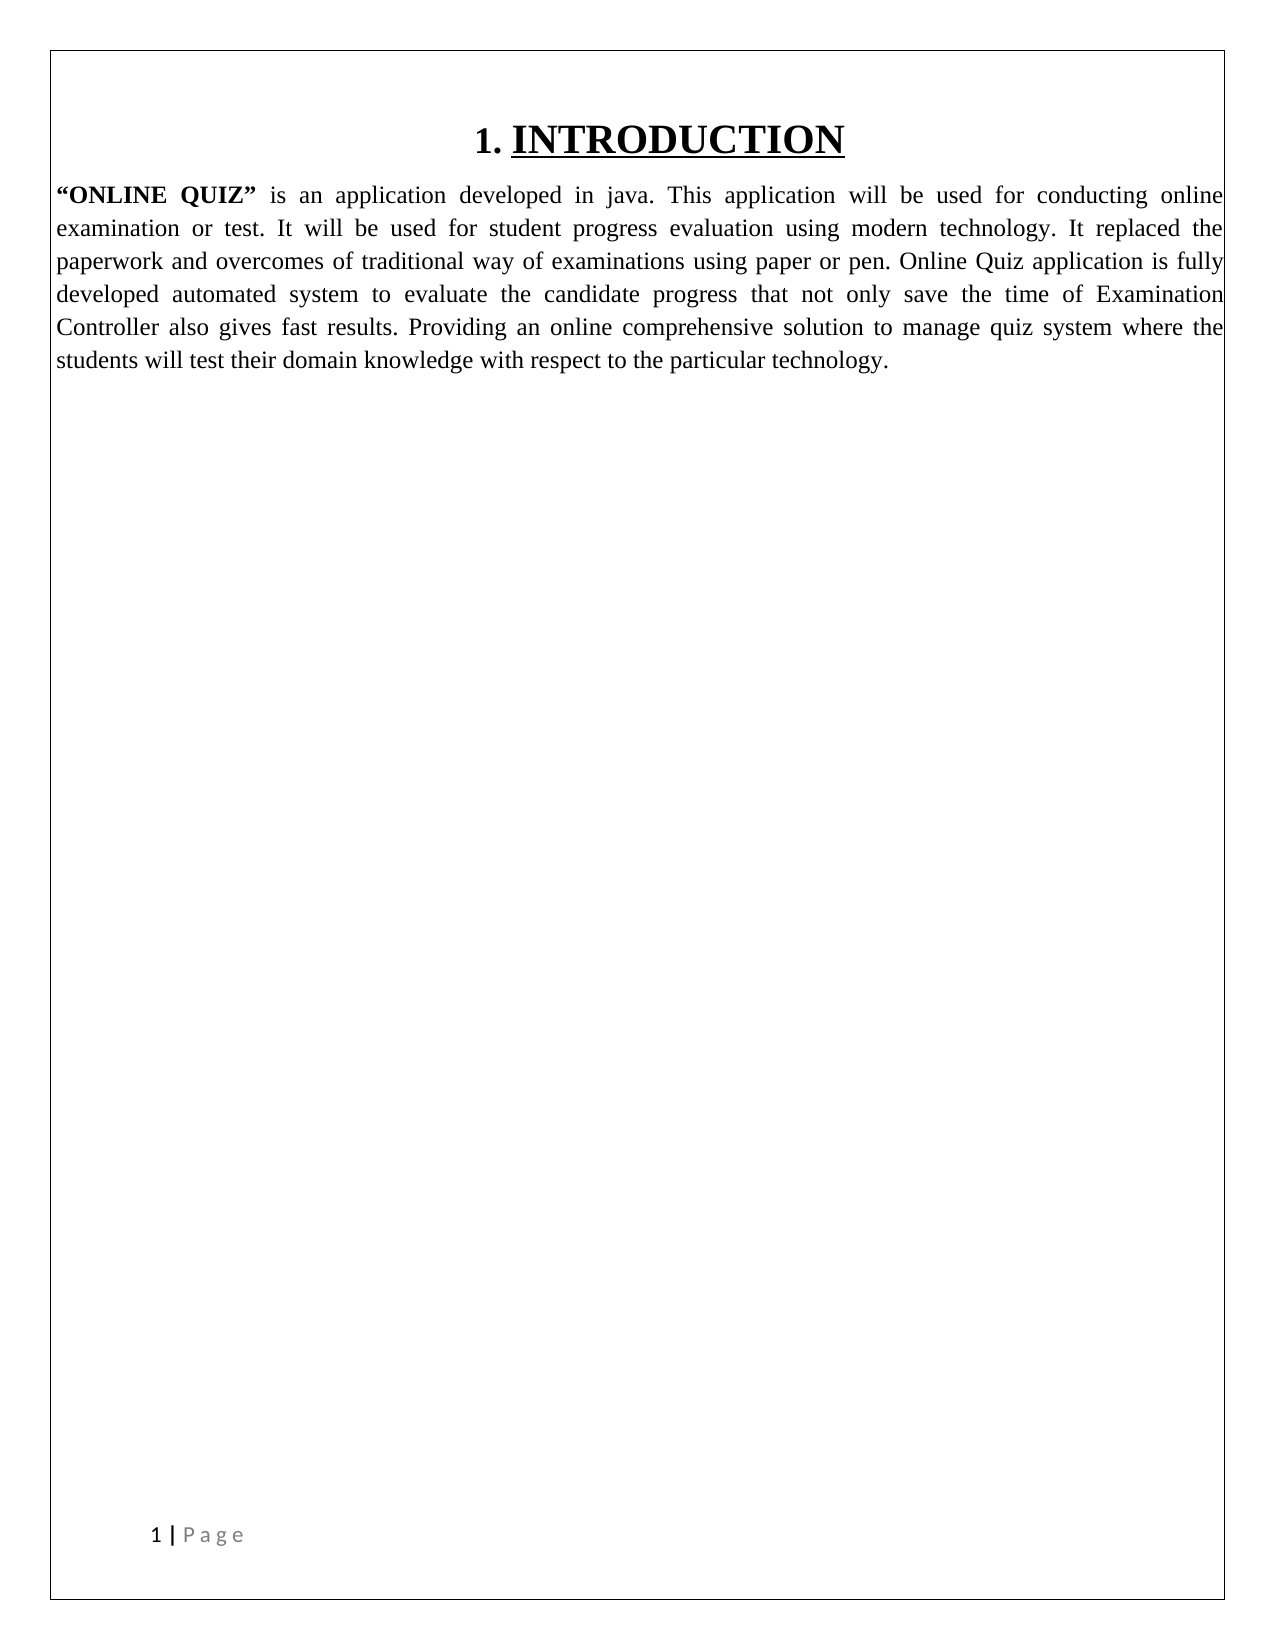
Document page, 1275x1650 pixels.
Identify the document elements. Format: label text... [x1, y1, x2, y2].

text INTRODUCTION [94, 114, 1224, 162]
text “ONLINE QUIZ” is an application developed in java. This application will be used for conducting online examination or test. It will be used for student progress evaluation using modern technology. It replaced the paperwork and overcomes of traditional way of examinations using paper or pen. Online Quiz application is fully developed automated system to evaluate the candidate progress that not only save the time of Examination Controller also gives fast results. Providing an online comprehensive solution to manage quiz system where the students will test their domain knowledge with respect to the particular technology. [56, 180, 1224, 374]
